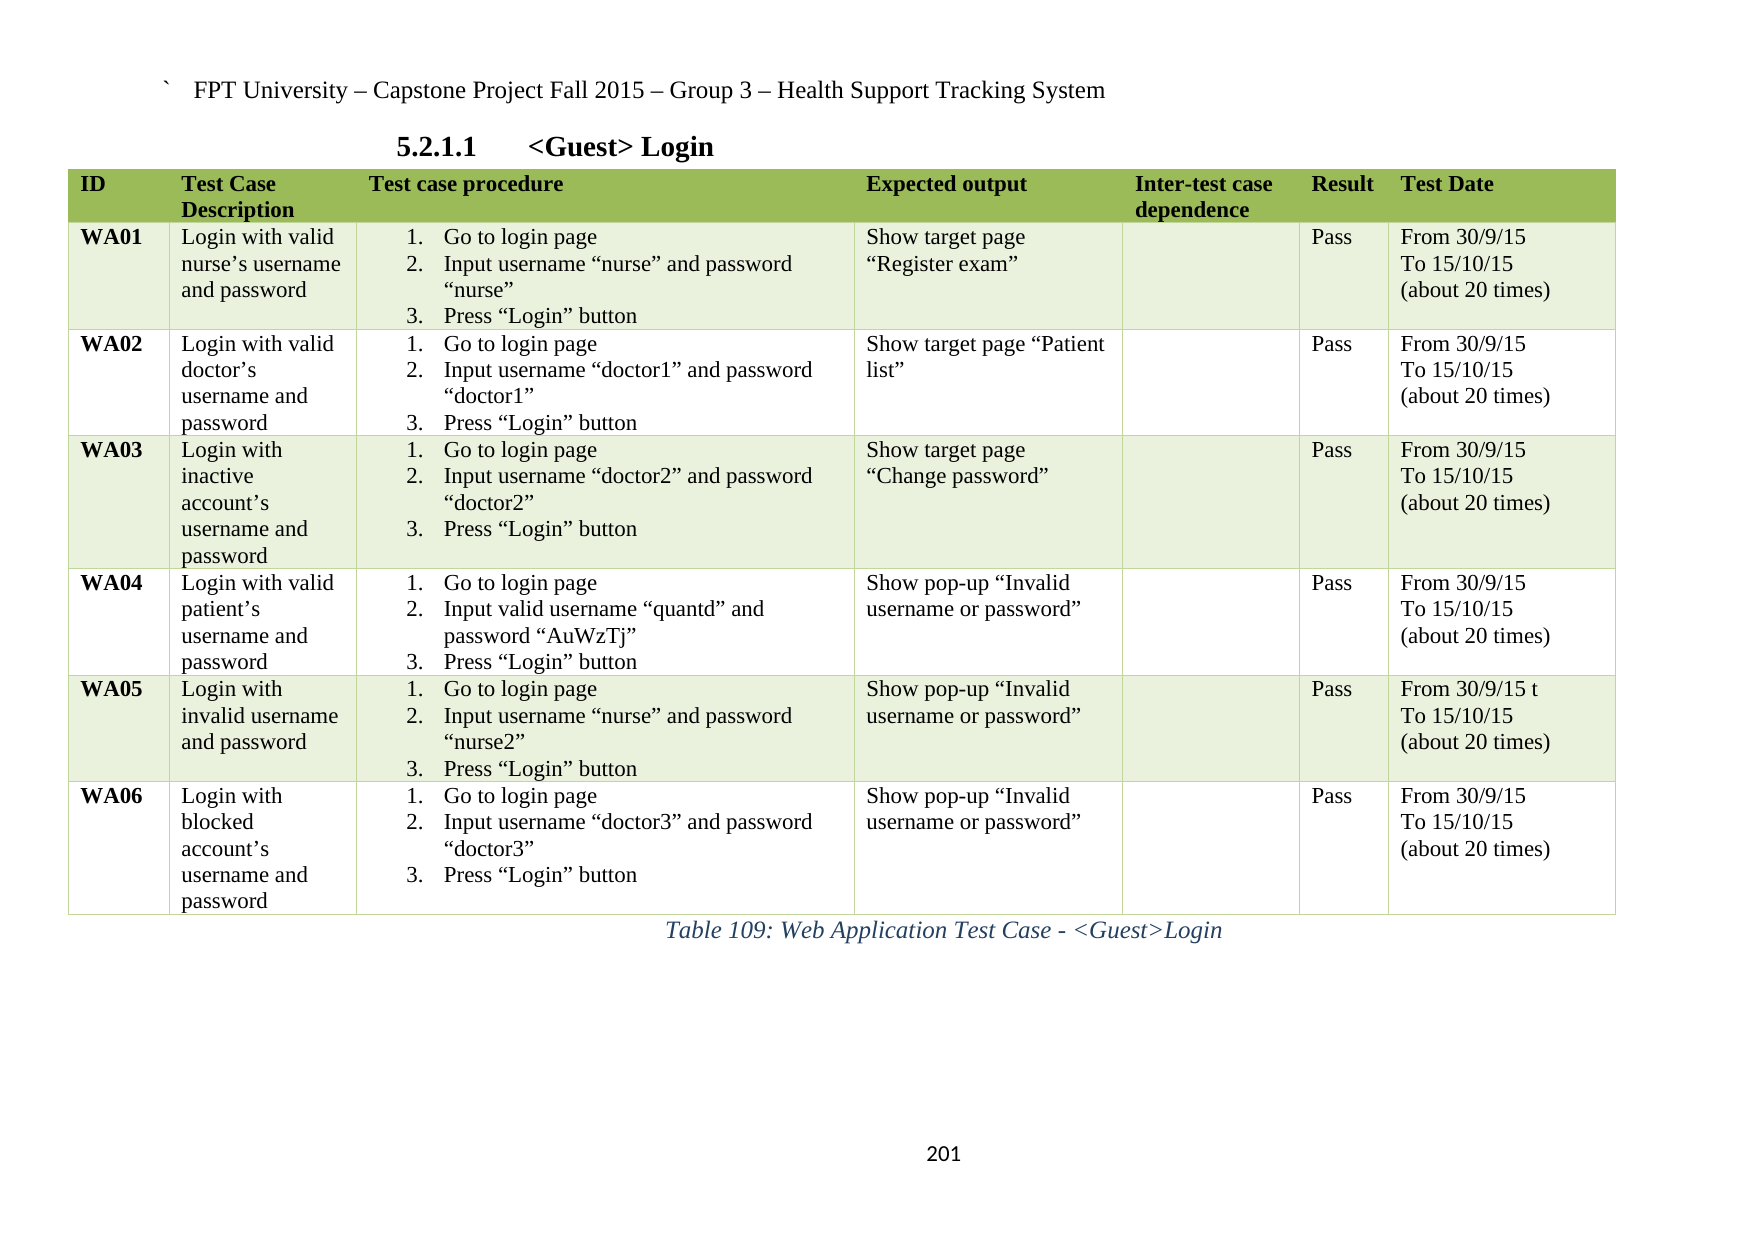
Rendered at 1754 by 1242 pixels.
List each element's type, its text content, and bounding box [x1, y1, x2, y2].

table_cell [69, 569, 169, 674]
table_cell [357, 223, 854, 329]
subtitle <Guest> Login [396, 129, 1725, 162]
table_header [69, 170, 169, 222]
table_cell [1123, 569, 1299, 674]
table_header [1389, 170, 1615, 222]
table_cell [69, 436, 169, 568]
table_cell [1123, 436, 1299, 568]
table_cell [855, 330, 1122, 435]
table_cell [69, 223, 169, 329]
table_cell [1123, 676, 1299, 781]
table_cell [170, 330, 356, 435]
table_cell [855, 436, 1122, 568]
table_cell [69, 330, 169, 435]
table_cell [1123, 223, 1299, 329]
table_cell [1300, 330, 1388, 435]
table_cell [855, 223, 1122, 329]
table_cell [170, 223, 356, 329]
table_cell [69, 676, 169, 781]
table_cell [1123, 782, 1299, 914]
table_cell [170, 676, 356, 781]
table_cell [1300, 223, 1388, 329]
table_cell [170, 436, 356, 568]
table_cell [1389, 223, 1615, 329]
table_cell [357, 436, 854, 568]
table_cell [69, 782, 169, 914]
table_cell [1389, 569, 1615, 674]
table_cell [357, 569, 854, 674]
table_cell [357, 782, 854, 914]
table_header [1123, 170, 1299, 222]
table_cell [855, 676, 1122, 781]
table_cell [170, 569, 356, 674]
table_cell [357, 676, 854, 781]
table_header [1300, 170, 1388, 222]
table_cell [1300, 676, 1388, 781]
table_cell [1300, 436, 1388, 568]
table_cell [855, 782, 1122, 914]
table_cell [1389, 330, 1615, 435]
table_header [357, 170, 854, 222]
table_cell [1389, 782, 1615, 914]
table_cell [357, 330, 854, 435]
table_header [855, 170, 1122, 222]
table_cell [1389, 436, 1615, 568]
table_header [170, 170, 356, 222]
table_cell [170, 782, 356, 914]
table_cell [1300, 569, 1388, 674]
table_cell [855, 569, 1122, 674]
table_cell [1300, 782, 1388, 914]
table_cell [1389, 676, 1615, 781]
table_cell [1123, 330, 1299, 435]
text Table 109: Web Application Test Case - <Guest>Login [162, 915, 1725, 943]
